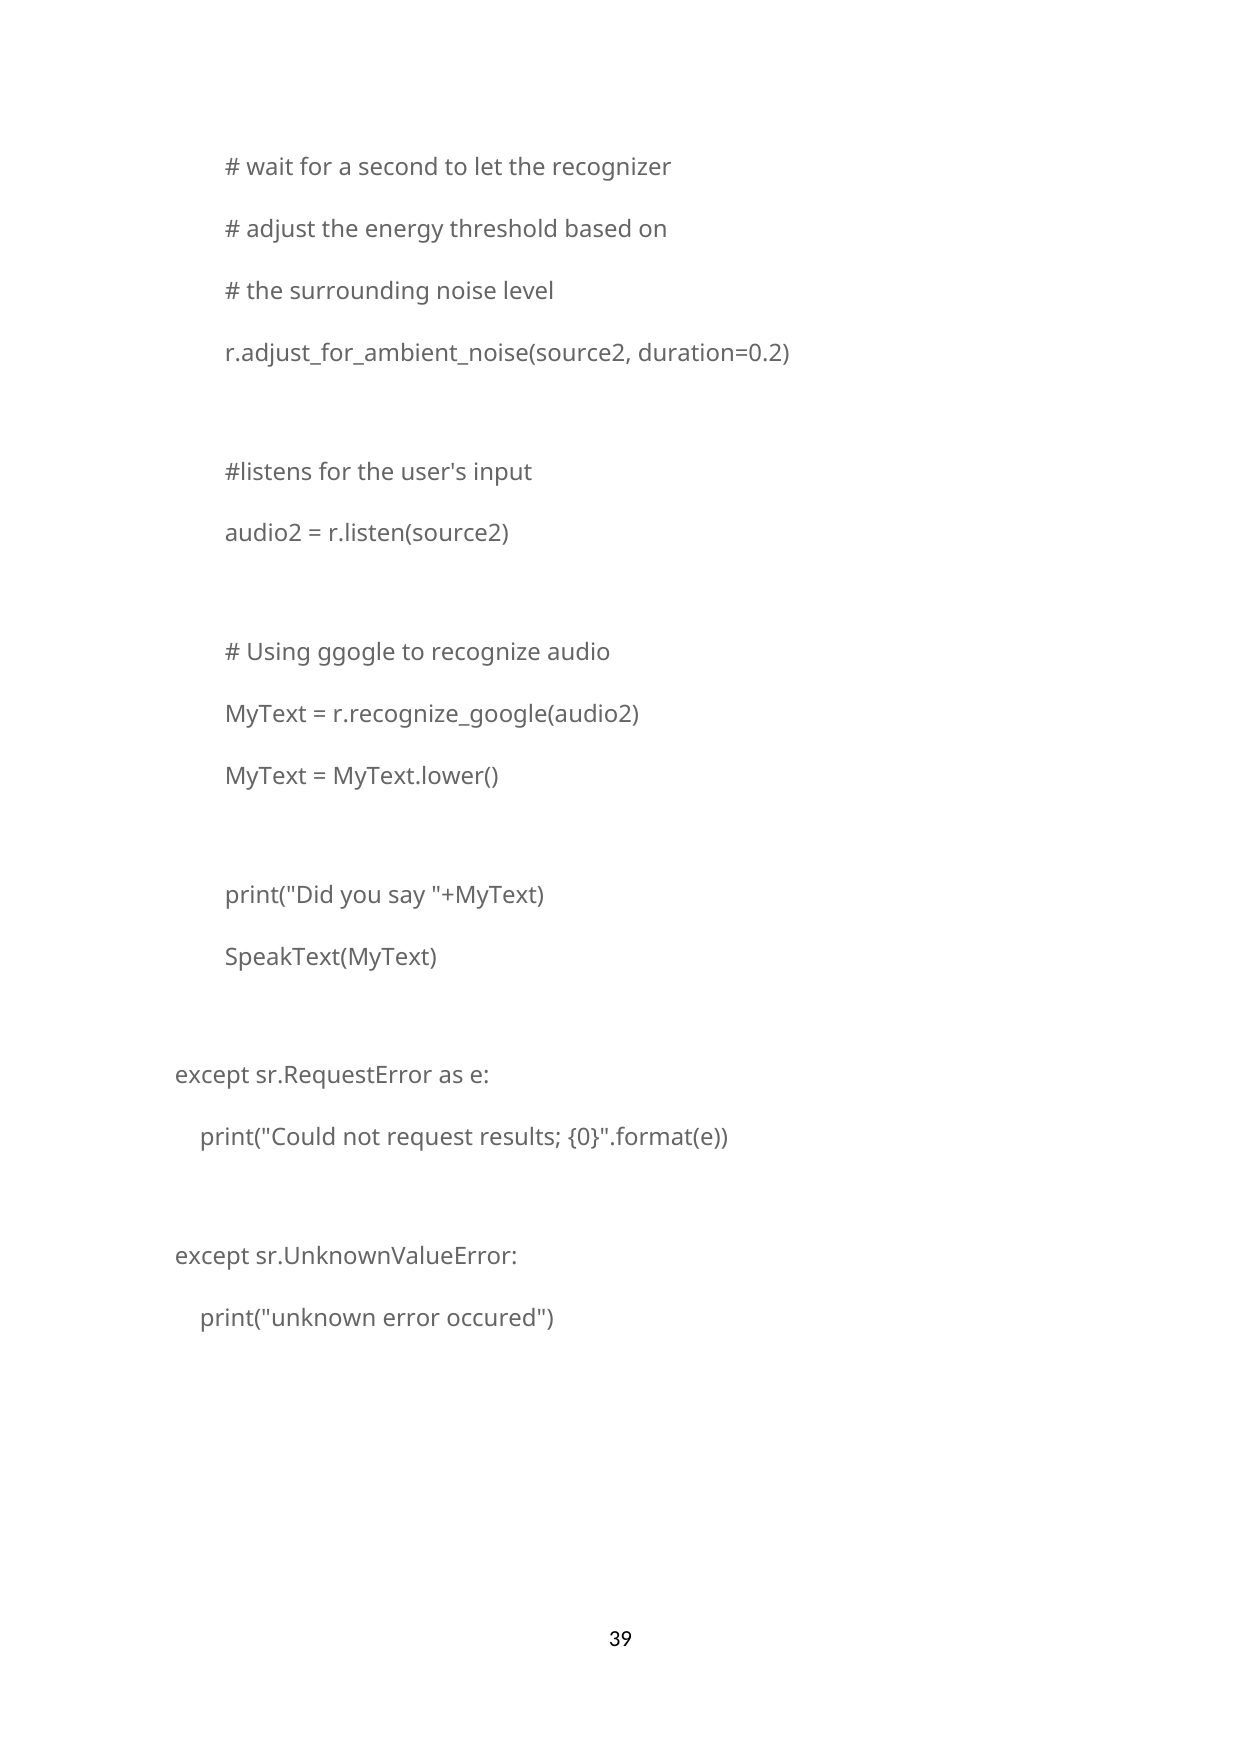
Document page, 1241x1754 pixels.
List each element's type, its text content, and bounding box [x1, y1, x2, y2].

text # adjust the energy threshold based on [150, 212, 1090, 244]
text #listens for the user's input [150, 454, 1090, 487]
text # wait for a second to let the recognizer [150, 150, 1090, 183]
text print("Did you say "+MyText) [150, 877, 1090, 910]
text # the surrounding noise level [150, 273, 1090, 306]
text # Using ggogle to recognize audio [150, 635, 1090, 668]
text print("Could not request results; {0}".format(e)) [150, 1120, 1090, 1153]
text except sr.UnknownValueError: [150, 1239, 1090, 1272]
text SpeakText(MyText) [150, 939, 1090, 972]
text r.adjust_for_ambient_noise(source2, duration=0.2) [150, 335, 1090, 368]
text audio2 = r.listen(source2) [150, 516, 1090, 549]
text print("unknown error occured") [150, 1301, 1090, 1333]
text MyText = r.recognize_google(audio2) [150, 697, 1090, 729]
text except sr.RequestError as e: [150, 1058, 1090, 1091]
text MyText = MyText.lower() [150, 758, 1090, 791]
